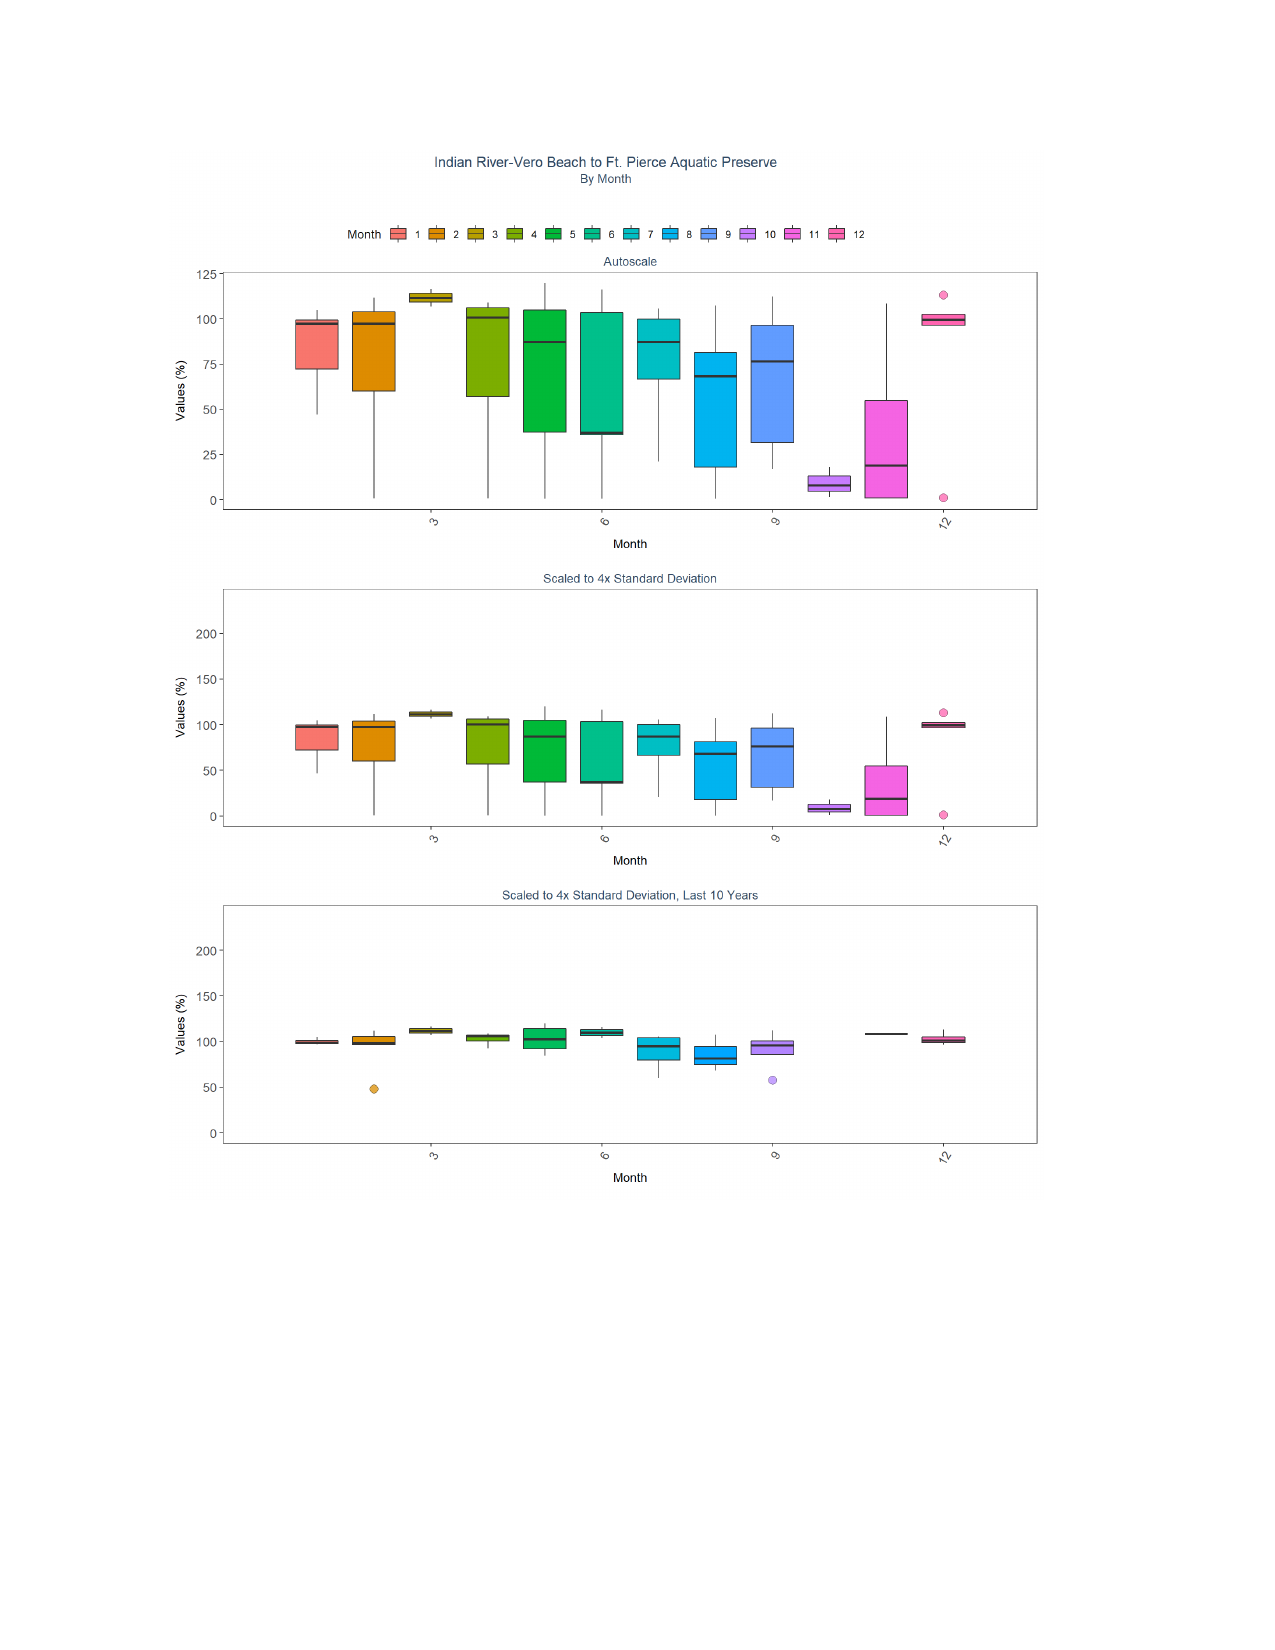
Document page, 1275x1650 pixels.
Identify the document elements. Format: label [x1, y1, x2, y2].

picture [168, 150, 1044, 1200]
